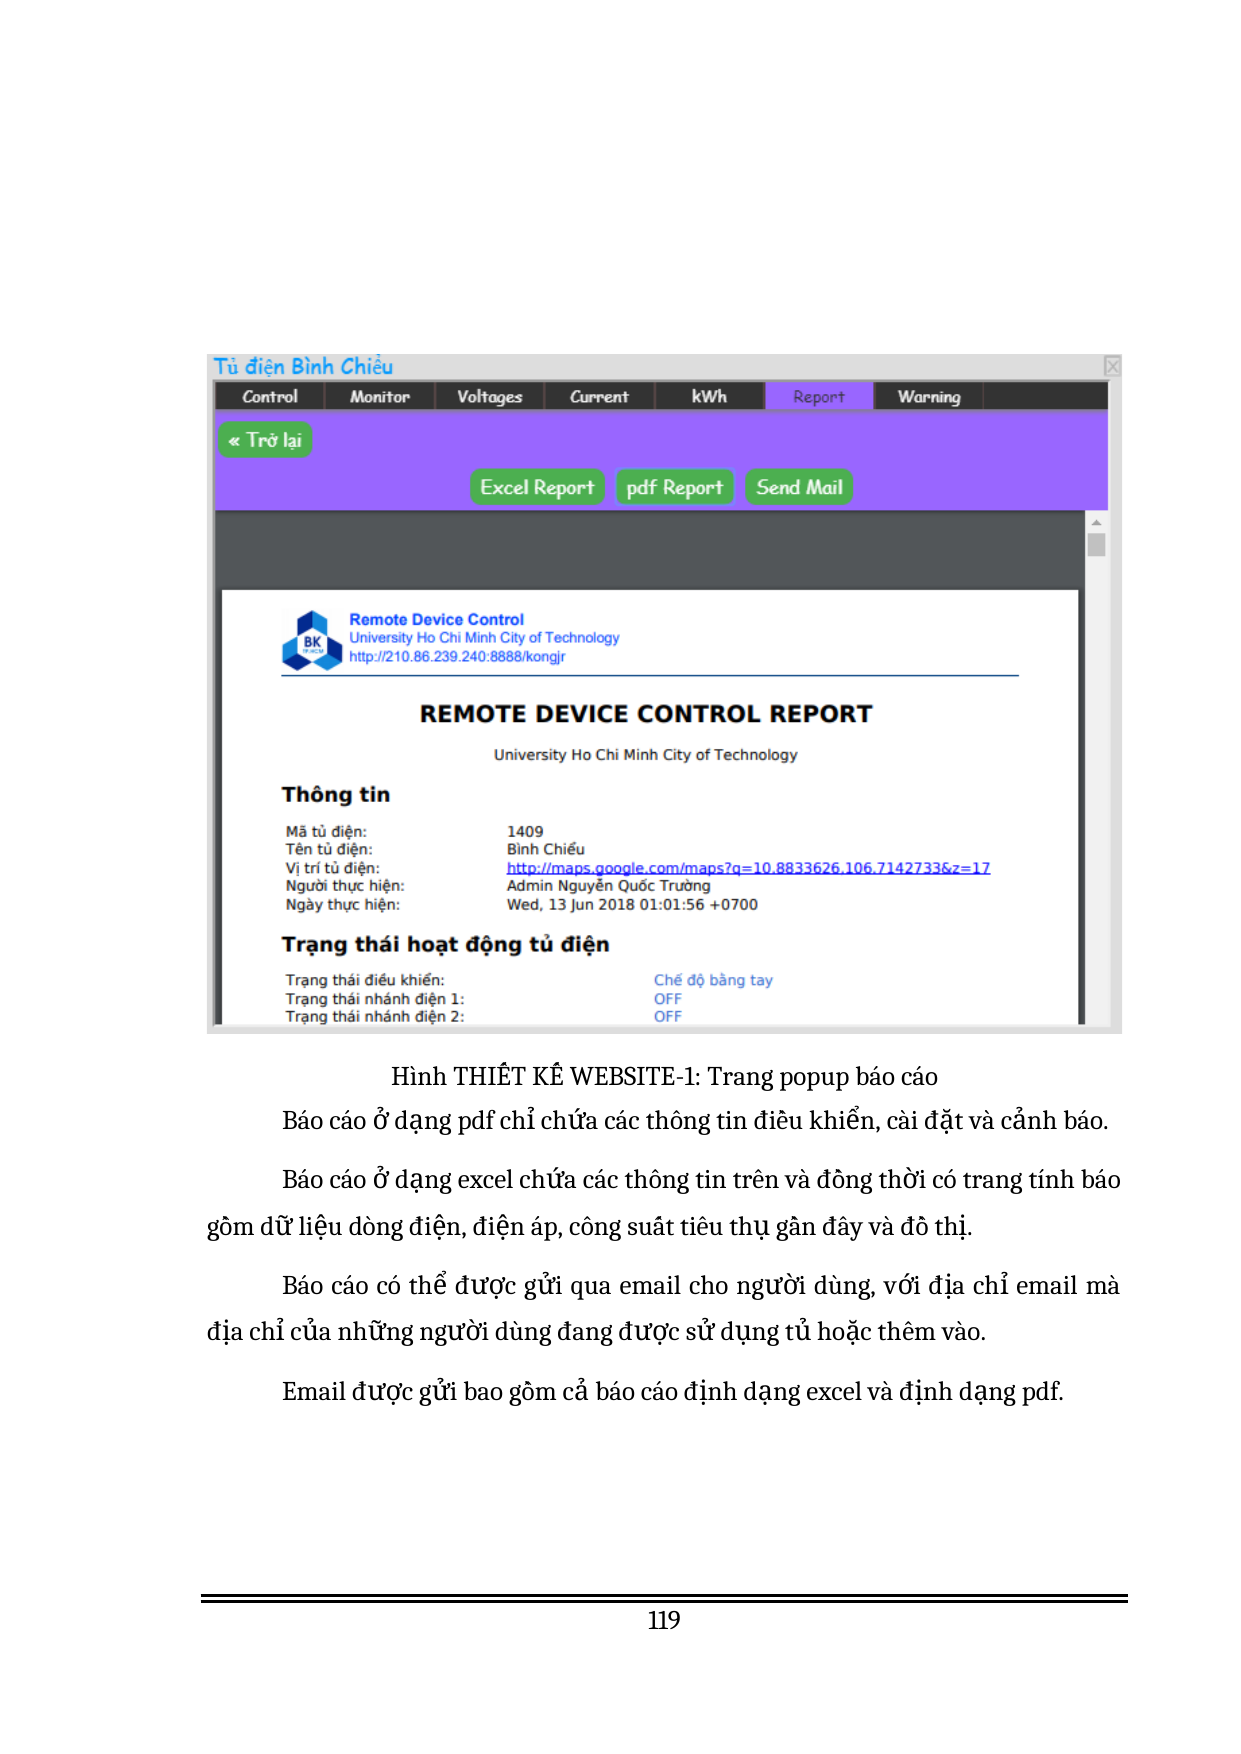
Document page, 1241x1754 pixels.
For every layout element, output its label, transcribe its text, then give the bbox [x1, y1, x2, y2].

picture [206, 354, 1123, 1034]
text Báo cáo ở dạng excel chứa các thông tin trên và đồng thời có trang tính báo gồm dữ liệu dòng điện, điện áp, công suất tiêu thụ gần đây và đồ thị. [207, 1164, 1122, 1242]
text Báo cáo có thể được gửi qua email cho người dùng, với địa chỉ email mà địa chỉ của những người dùng đang được sử dụng tủ hoặc thêm vào. [207, 1270, 1122, 1348]
text Email được gửi bao gồm cả báo cáo định dạng excel và định dạng pdf. [207, 1376, 1122, 1407]
text Báo cáo ở dạng pdf chỉ chứa các thông tin điều khiển, cài đặt và cảnh báo. [207, 1105, 1122, 1136]
text Hình THIẾT KẾ WEBSITE-97: Trang popup báo cáo [207, 1061, 1122, 1092]
